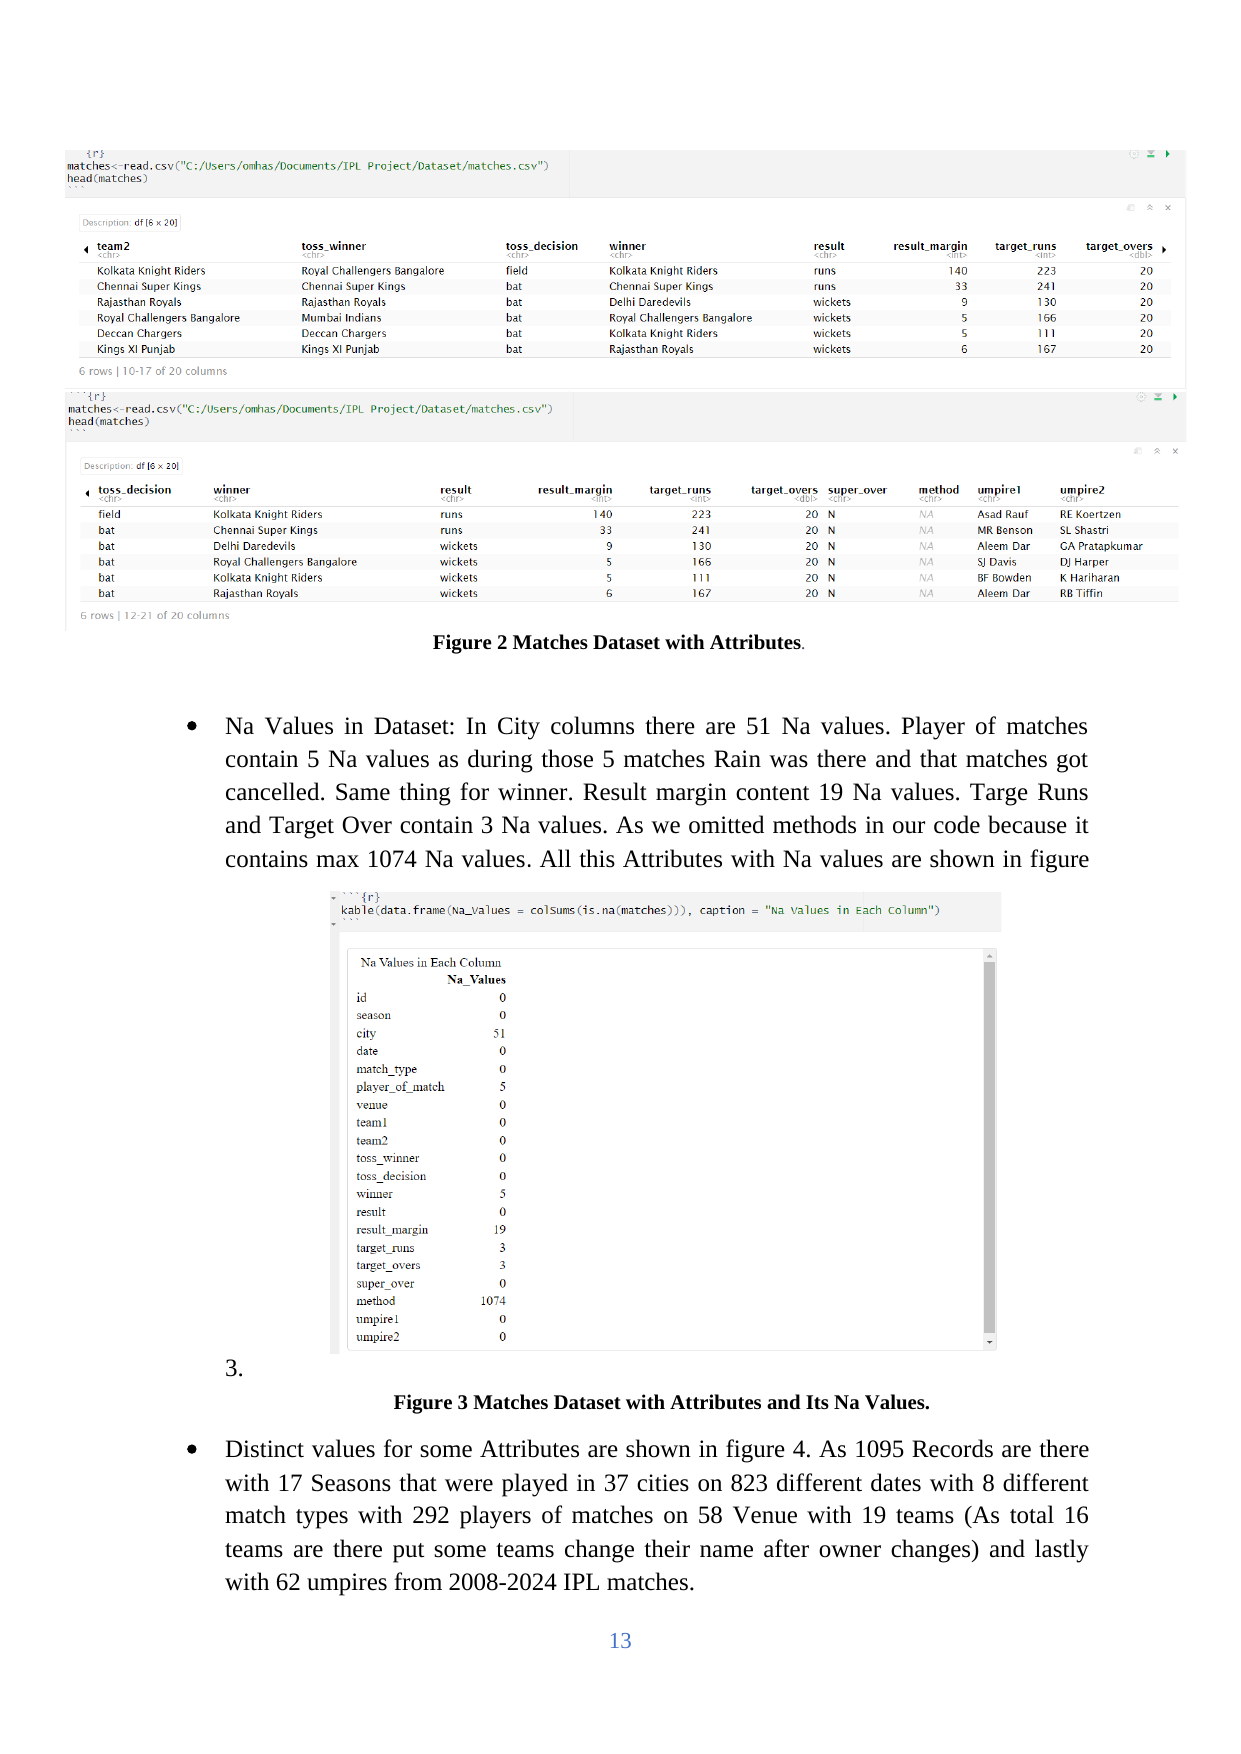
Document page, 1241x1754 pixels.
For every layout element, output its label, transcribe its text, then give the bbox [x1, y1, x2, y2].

text Figure 3 Matches Dataset with Attributes and Its Na Values. [150, 1390, 1090, 1414]
text Figure 2 Matches Dataset with Attributes. [150, 631, 1090, 654]
text Distinct values for some Attributes are shown in figure 4. As 1095 Records are there with 17 Seasons that were played in 37 cities on 823 different dates with 8 different match types with 292 players of matches on 58 Venue with 19 teams (As total 16 teams are there put some teams change their name after owner changes) and lastly with 62 umpires from 2008-2024 IPL matches. [187, 1434, 1090, 1595]
picture [65, 150, 1187, 631]
list Na Values in Dataset: In City columns there are 51 Na values. Player of matches contain 5 Na values as during those 5 matches Rain was there and that matches got cancelled. Same thing for winner. Result margin content 19 Na values. Targe Runs and Target Over contain 3 Na values. As we omitted methods in our code because it contains max 1074 Na values. All this Attributes with Na values are shown in figure 3. [187, 711, 1090, 921]
picture [330, 891, 1002, 1354]
